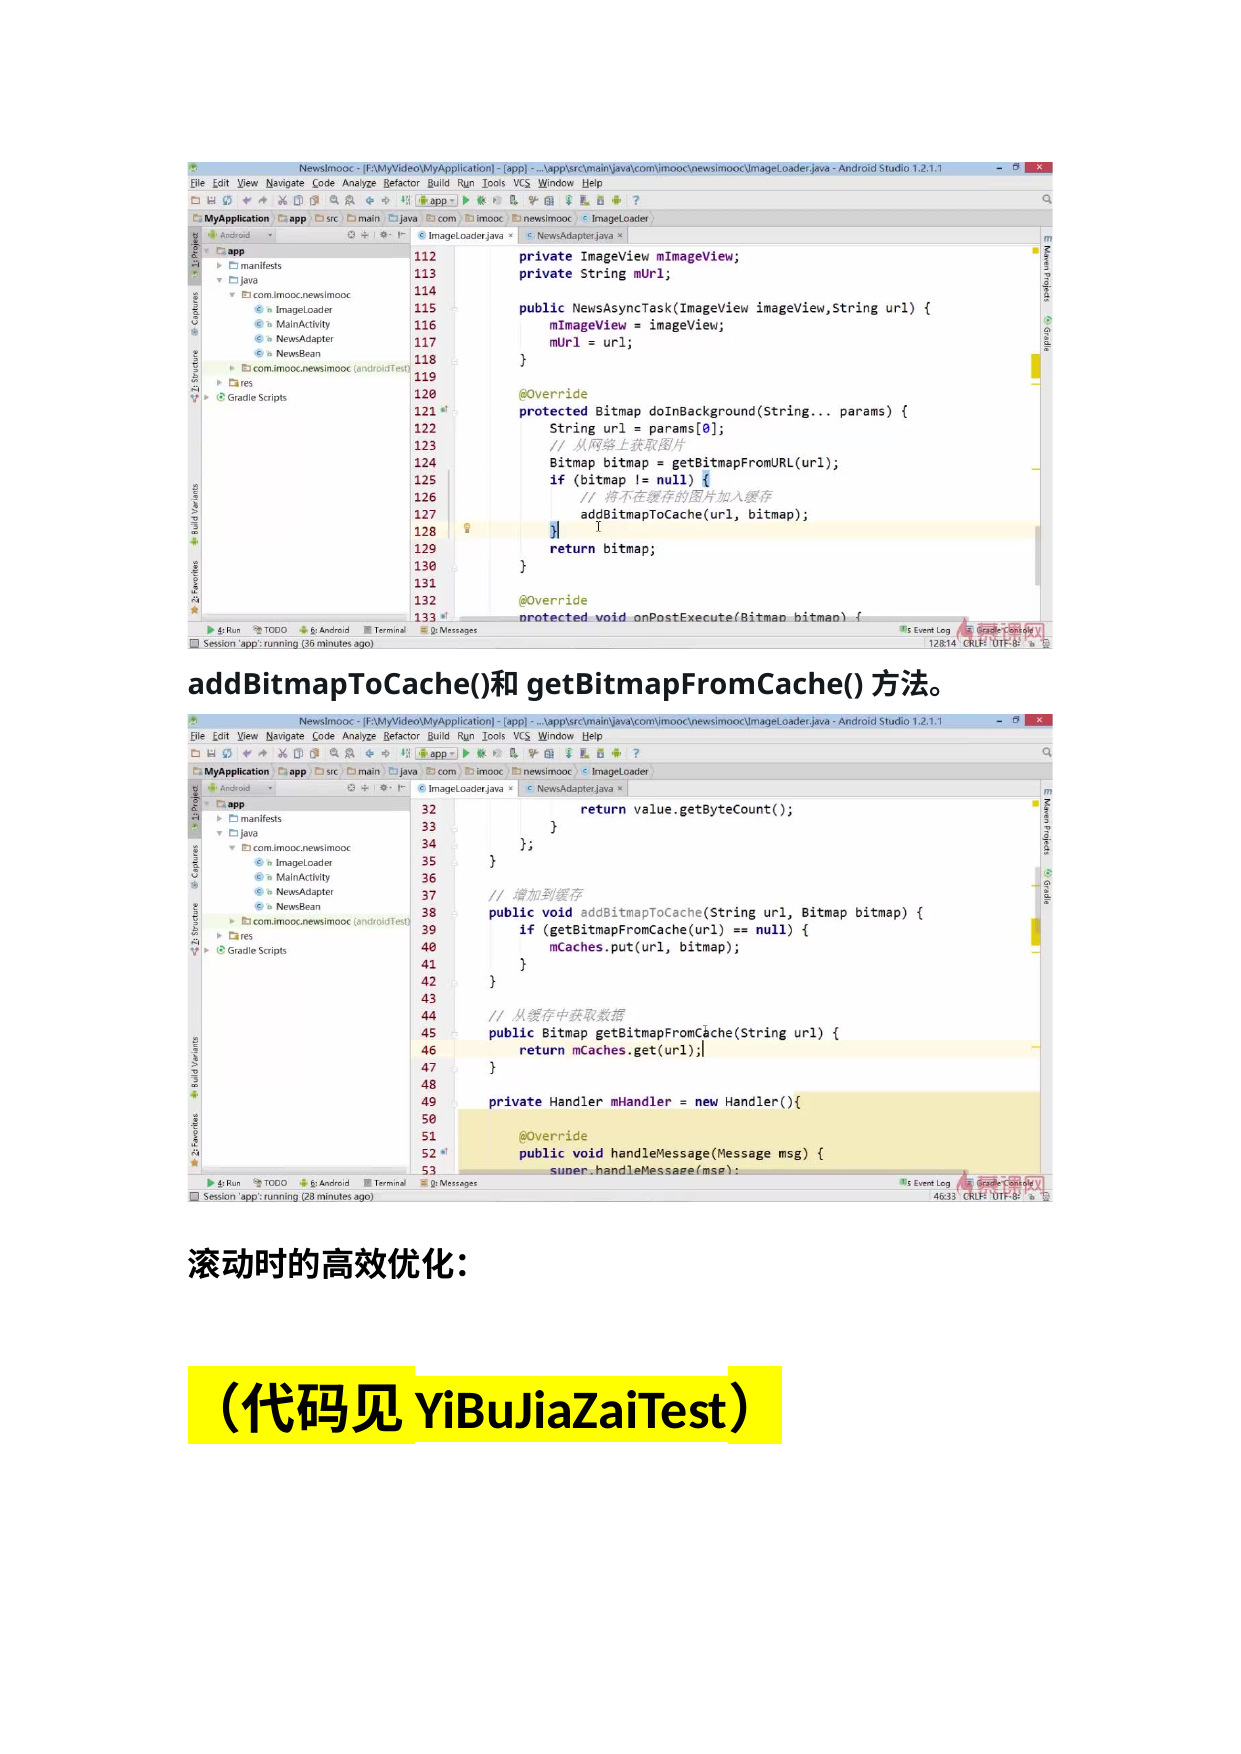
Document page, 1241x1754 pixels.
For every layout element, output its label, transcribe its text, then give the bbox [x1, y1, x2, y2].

text addBitmapToCache()和 getBitmapFromCache() 方法。 [187, 649, 1053, 714]
picture [187, 714, 1053, 1202]
picture [187, 162, 1053, 649]
subtitle 滚动时的高效优化： [187, 1229, 1053, 1294]
text （代码见YiBuJiaZaiTest） [187, 1356, 1053, 1454]
